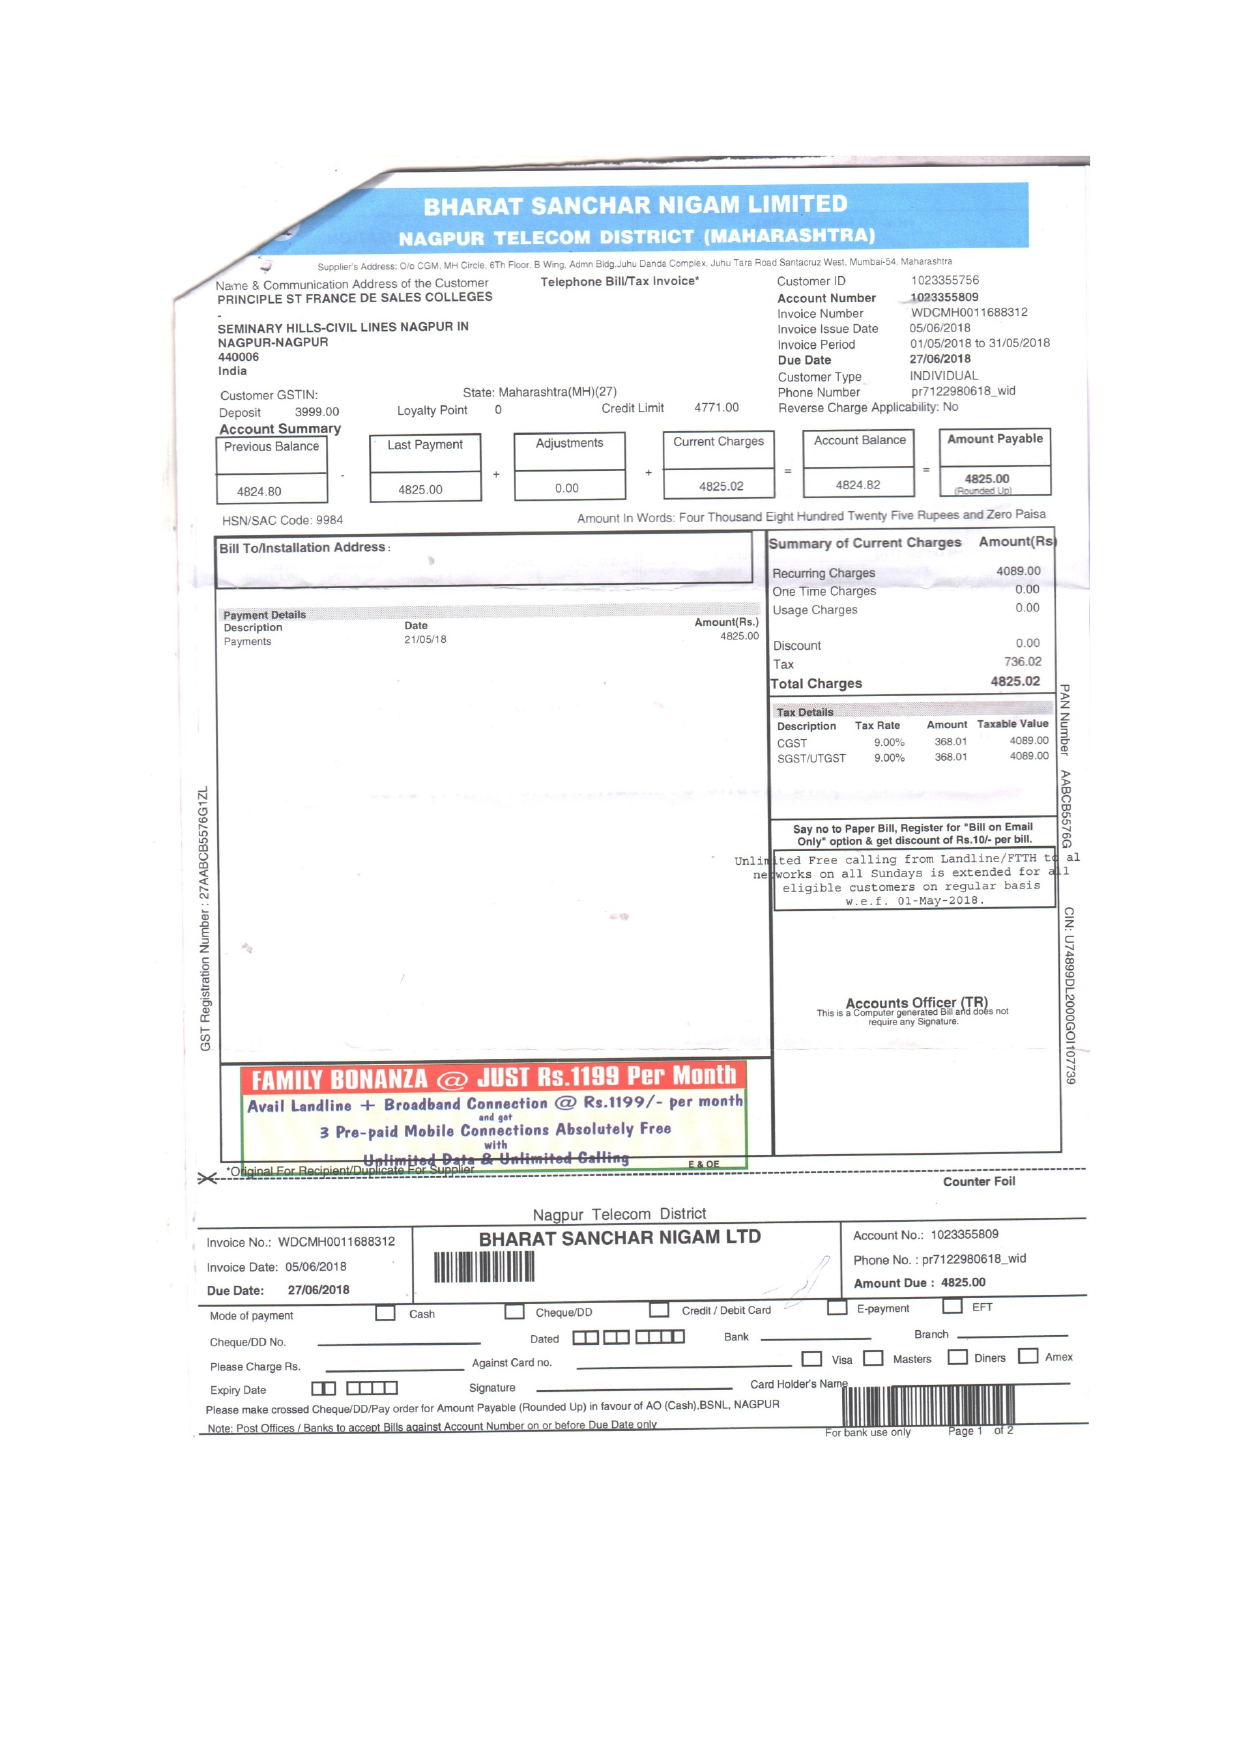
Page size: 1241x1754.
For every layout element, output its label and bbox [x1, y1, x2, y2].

picture [150, 150, 1091, 1444]
